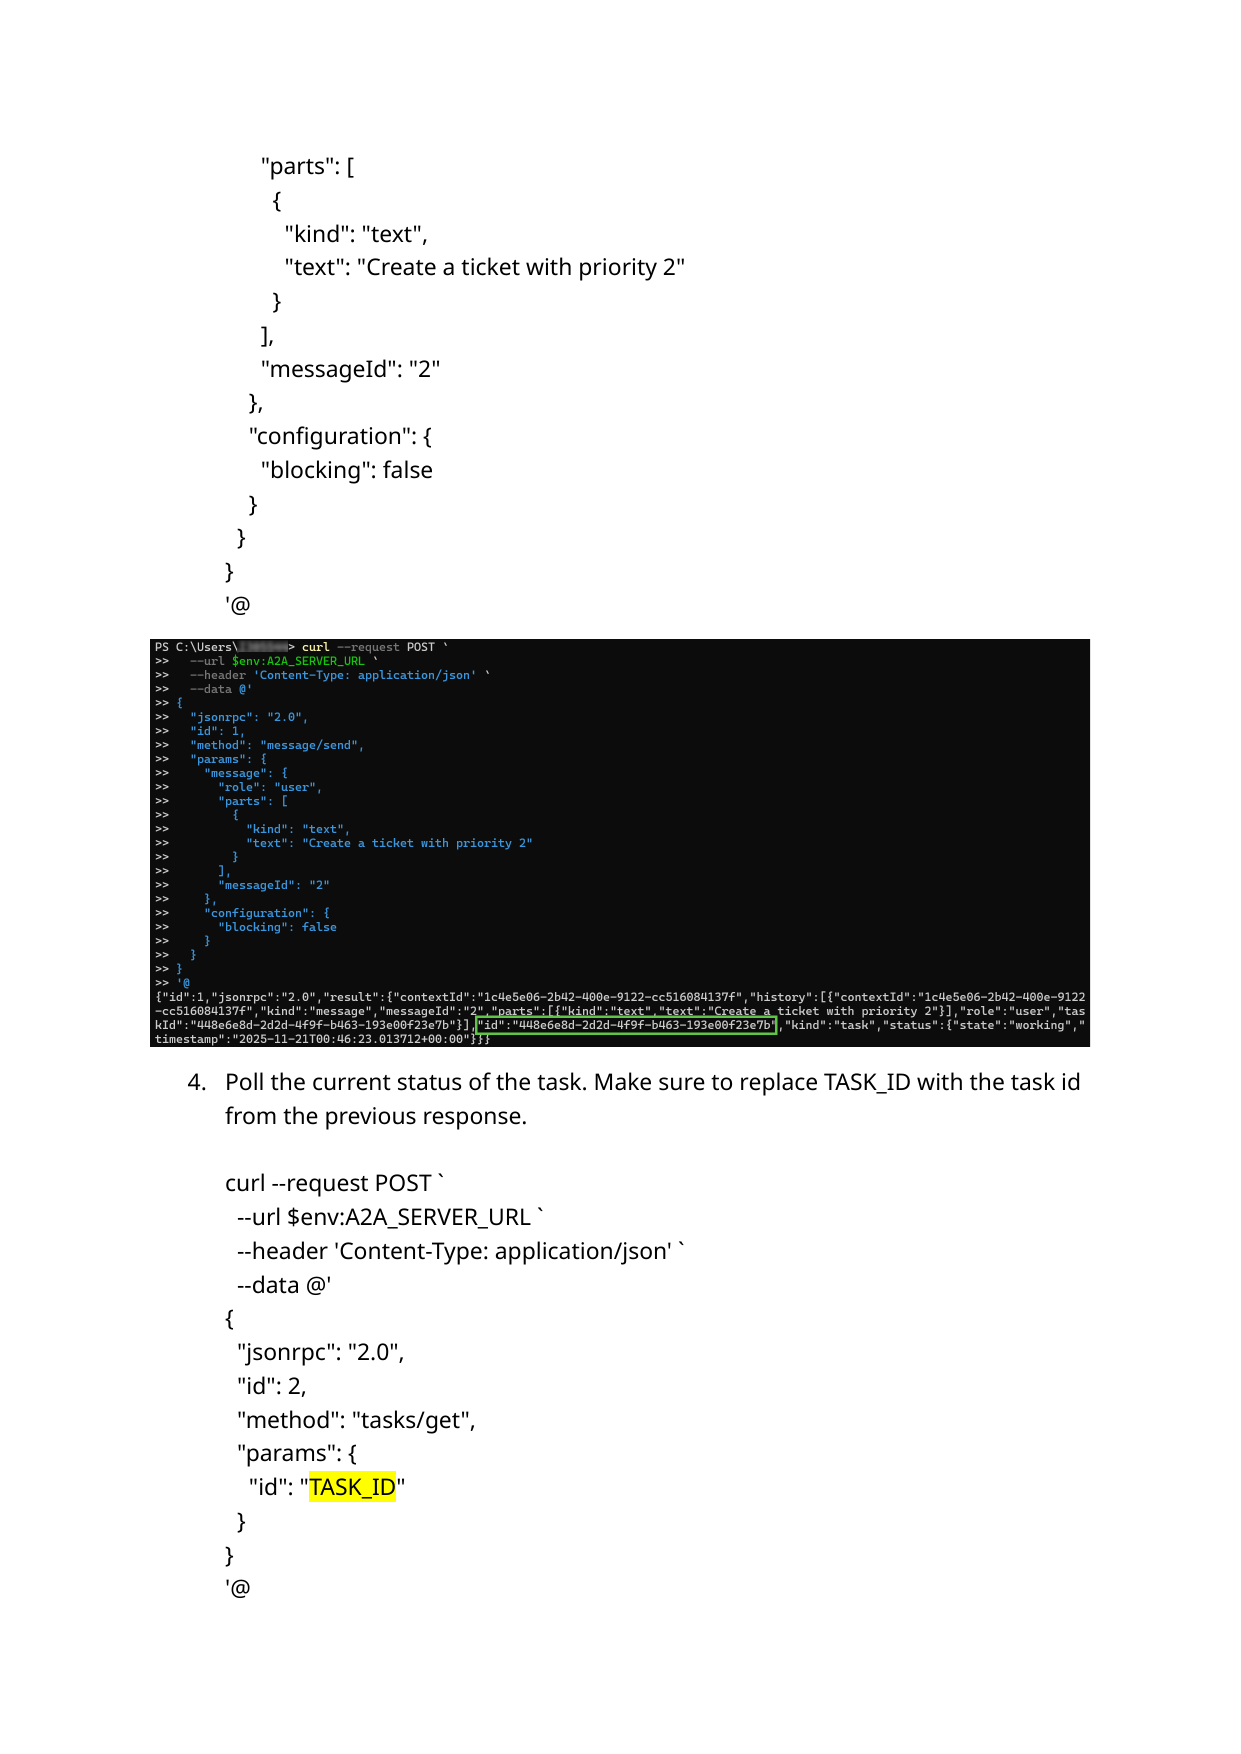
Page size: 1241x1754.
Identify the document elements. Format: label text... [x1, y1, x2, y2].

list } [225, 1505, 1090, 1536]
picture [150, 639, 1091, 1047]
list --data @' [225, 1268, 1090, 1300]
list "id": 2, [225, 1370, 1090, 1401]
list --header 'Content-Type: application/json' ` [225, 1235, 1090, 1266]
list Poll the current status of the task. Make sure to replace TASK_ID with the task id from the previous response. [187, 1066, 1090, 1131]
list '@ [225, 589, 1090, 620]
list }, [225, 386, 1090, 417]
list --url $env:A2A_SERVER_URL ` [225, 1201, 1090, 1232]
list } [225, 555, 1090, 586]
list "id": "TASK_ID" [396, 1471, 1090, 1502]
list "params": { [225, 1437, 1090, 1468]
list curl --request POST ` [225, 1167, 1090, 1198]
list "messageId": "2" [225, 352, 1090, 384]
list "id": "TASK_ID" [225, 1471, 309, 1502]
list "blocking": false [225, 454, 1090, 485]
list } [225, 285, 1090, 316]
list ], [225, 319, 1090, 350]
list '@ [225, 1572, 1090, 1603]
list } [225, 487, 1090, 519]
list "parts": [ [225, 150, 1090, 181]
list "method": "tasks/get", [225, 1403, 1090, 1435]
list } [225, 1538, 1090, 1570]
list "configuration": { [225, 420, 1090, 451]
list "jsonrpc": "2.0", [225, 1336, 1090, 1367]
list "text": "Create a ticket with priority 2" [225, 251, 1090, 282]
list { [225, 1302, 1090, 1333]
list "kind": "text", [225, 217, 1090, 249]
list { [225, 184, 1090, 215]
list } [225, 521, 1090, 552]
